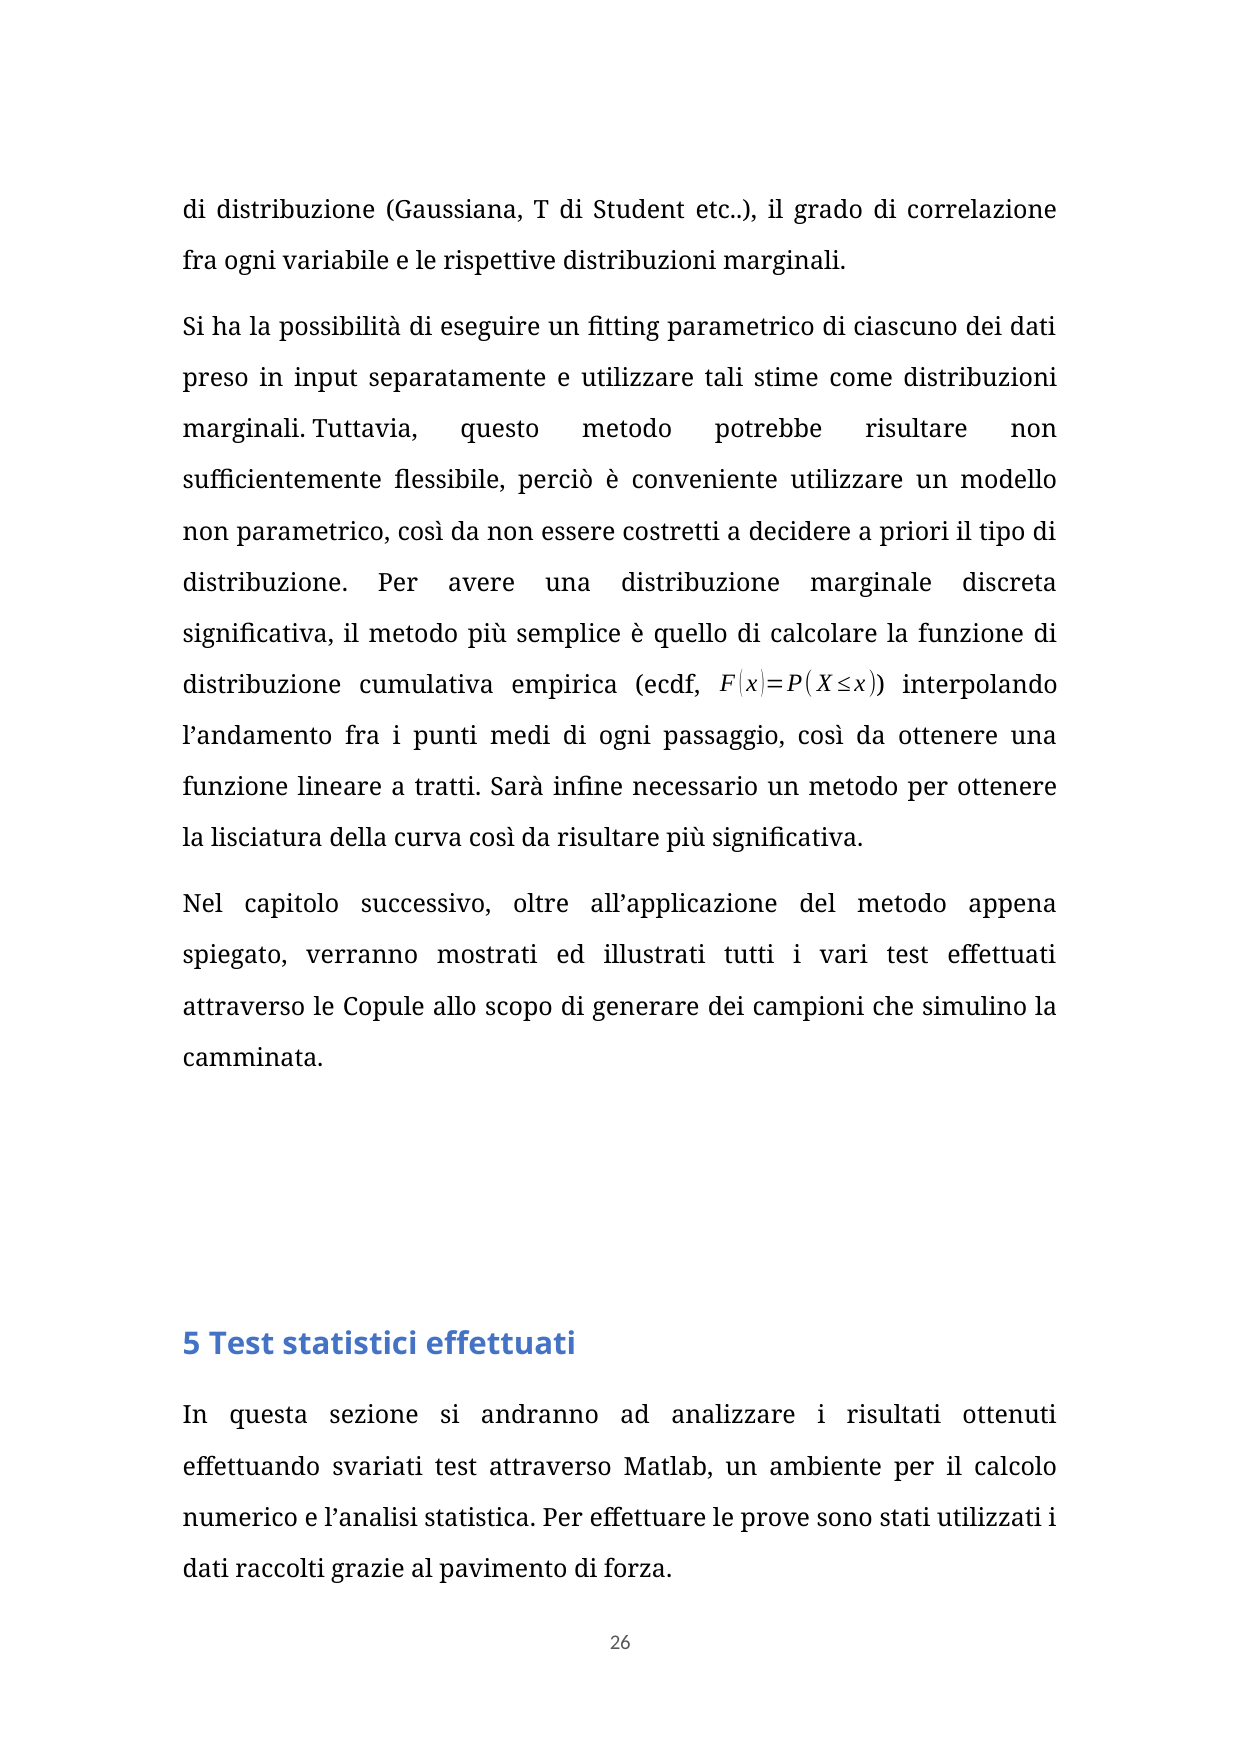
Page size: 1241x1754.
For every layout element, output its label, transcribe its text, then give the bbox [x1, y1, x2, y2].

text Si ha la possibilità di eseguire un fitting parametrico di ciascuno dei dati preso in input separatamente e utilizzare tali stime come distribuzioni marginali. Tuttavia, questo metodo potrebbe risultare non sufficientemente flessibile, perciò è conveniente utilizzare un modello non parametrico, così da non essere costretti a decidere a priori il tipo di distribuzione. Per avere una distribuzione marginale discreta significativa, il metodo più semplice è quello di calcolare la funzione di distribuzione cumulativa empirica (ecdf, ) interpolando l’andamento fra i punti medi di ogni passaggio, così da ottenere una funzione lineare a tratti. Sarà infine necessario un metodo per ottenere la lisciatura della curva così da risultare più significativa. [182, 309, 1058, 853]
text In questa sezione si andranno ad analizzare i risultati ottenuti effettuando svariati test attraverso Matlab, un ambiente per il calcolo numerico e l’analisi statistica. Per effettuare le prove sono stati utilizzati i dati raccolti grazie al pavimento di forza. [182, 1397, 1058, 1584]
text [182, 191, 1058, 276]
text Nel capitolo successivo, oltre all’applicazione del metodo appena spiegato, verranno mostrati ed illustrati tutti i vari test effettuati attraverso le Copule allo scopo di generare dei campioni che simulino la camminata. [182, 886, 1058, 1073]
subtitle 5 Test statistici effettuati [182, 1321, 1058, 1363]
